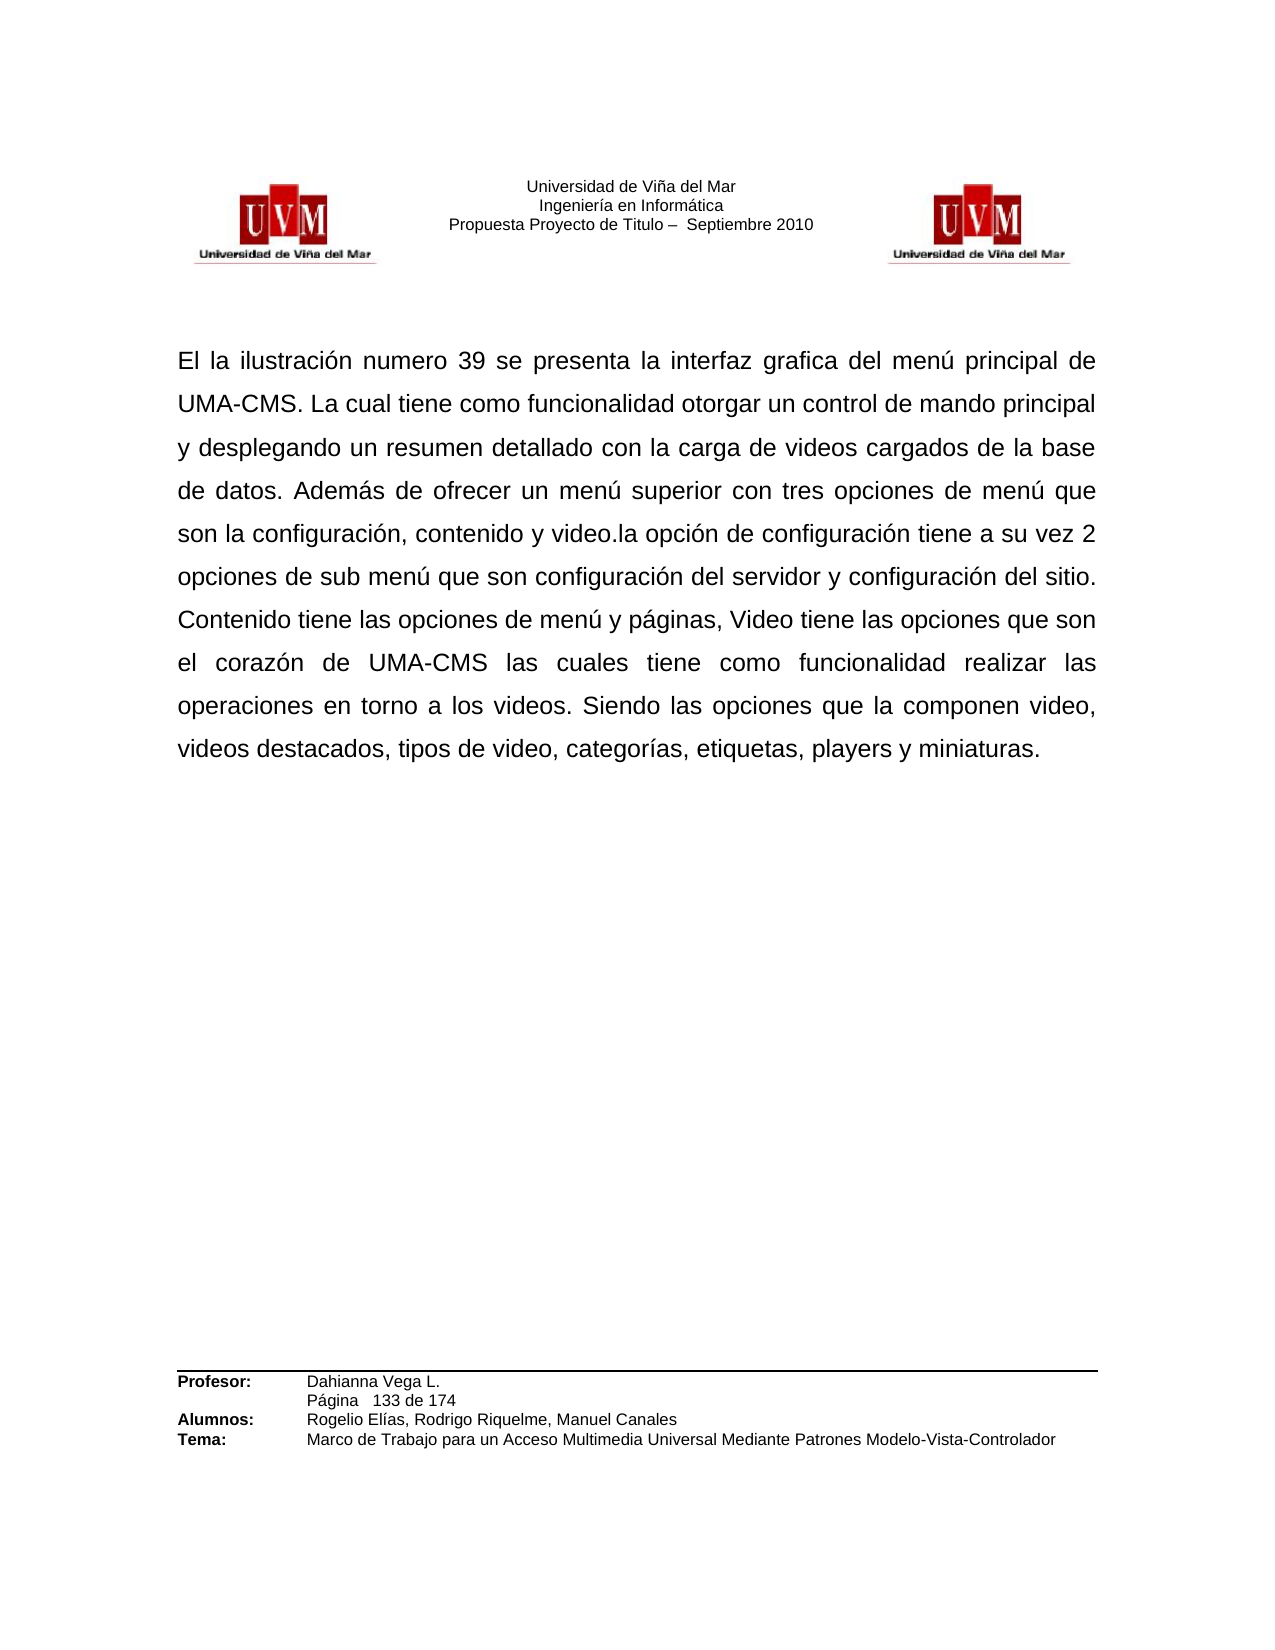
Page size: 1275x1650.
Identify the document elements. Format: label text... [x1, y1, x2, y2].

text El la ilustración numero 39 se presenta la interfaz grafica del menú principal de UMA-CMS. La cual tiene como funcionalidad otorgar un control de mando principal y desplegando un resumen detallado con la carga de videos cargados de la base de datos. Además de ofrecer un menú superior con tres opciones de menú que son la configuración, contenido y video.la opción de configuración tiene a su vez 2 opciones de sub menú que son configuración del servidor y configuración del sitio. Contenido tiene las opciones de menú y páginas, Video tiene las opciones que son el corazón de UMA-CMS las cuales tiene como funcionalidad realizar las operaciones en torno a los videos. Siendo las opciones que la componen video, videos destacados, tipos de video, categorías, etiquetas, players y miniaturas. [177, 346, 1098, 763]
picture [871, 176, 1084, 267]
picture [177, 176, 390, 267]
